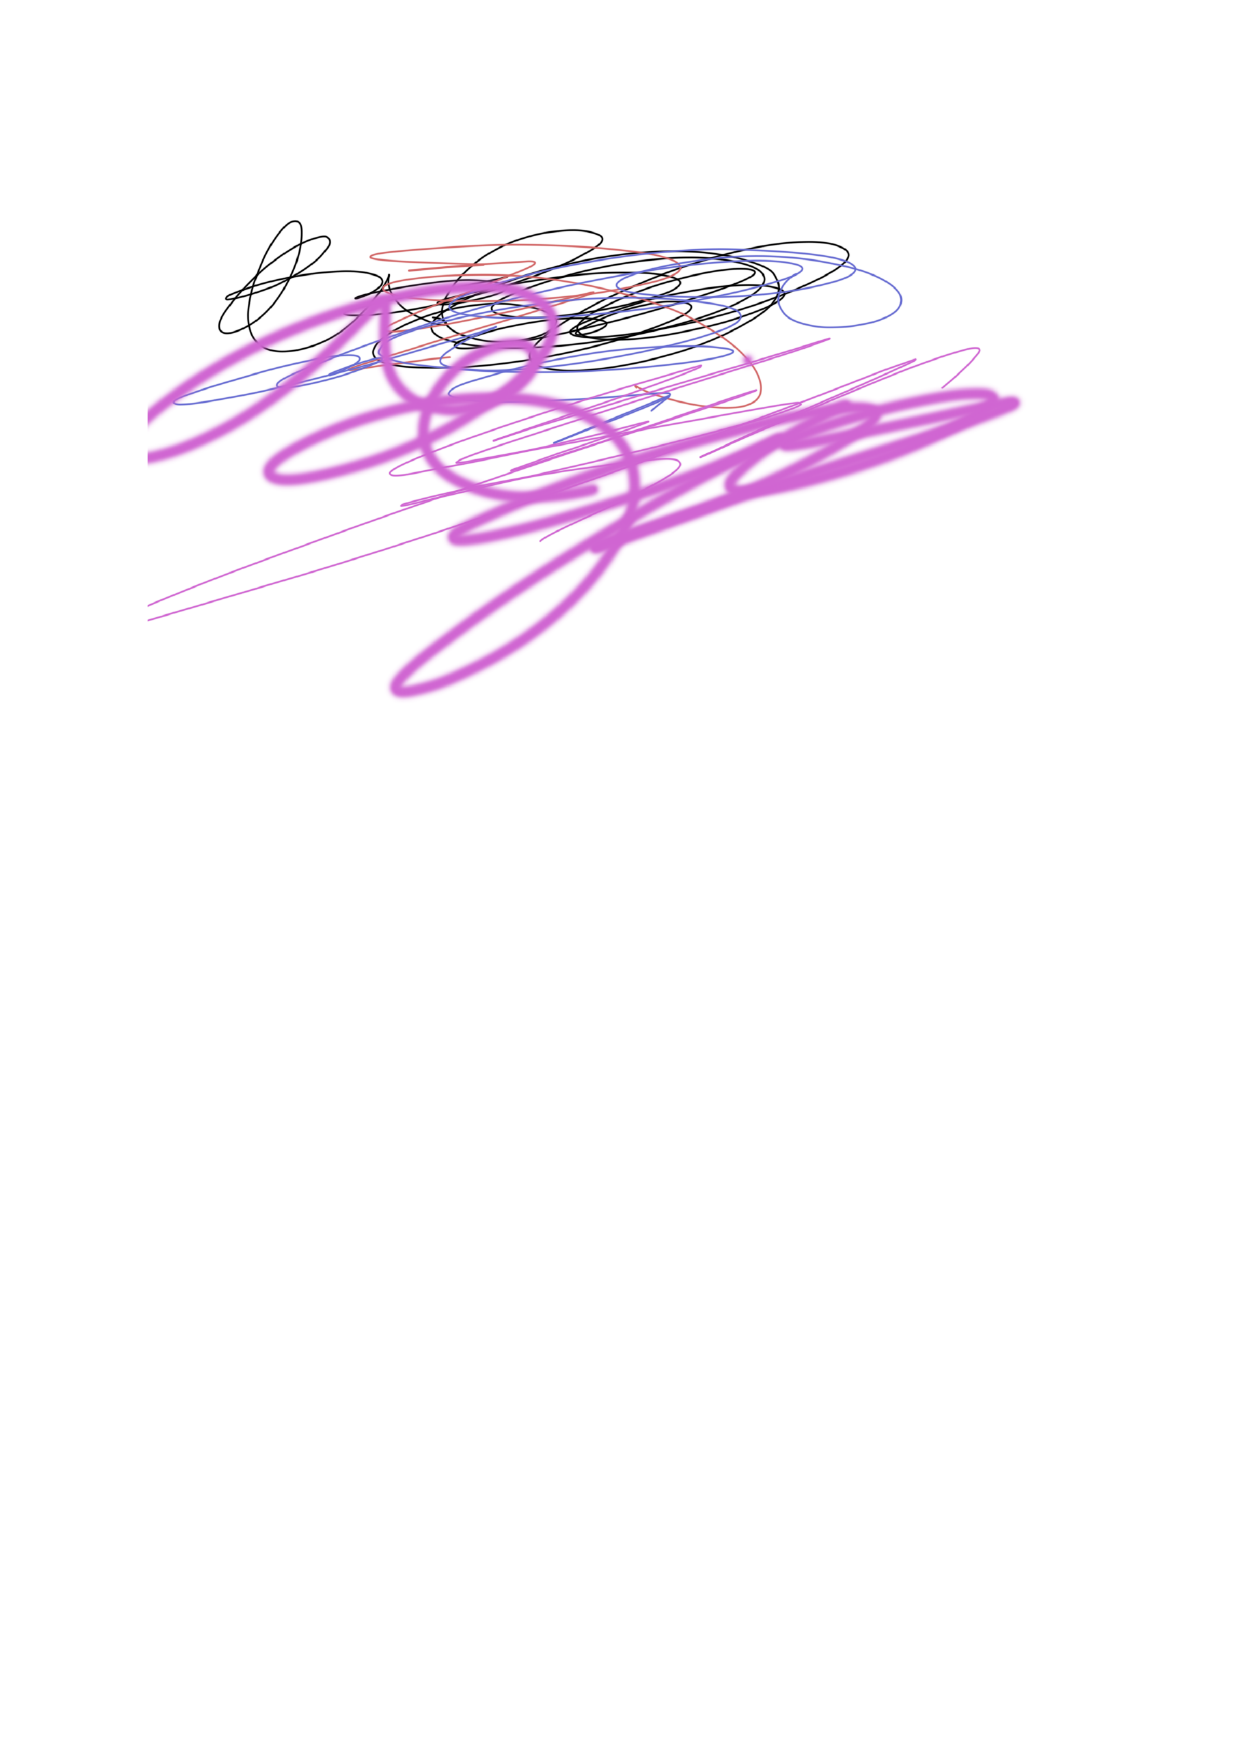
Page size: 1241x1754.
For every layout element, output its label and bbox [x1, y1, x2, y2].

picture [147, 147, 1092, 1339]
